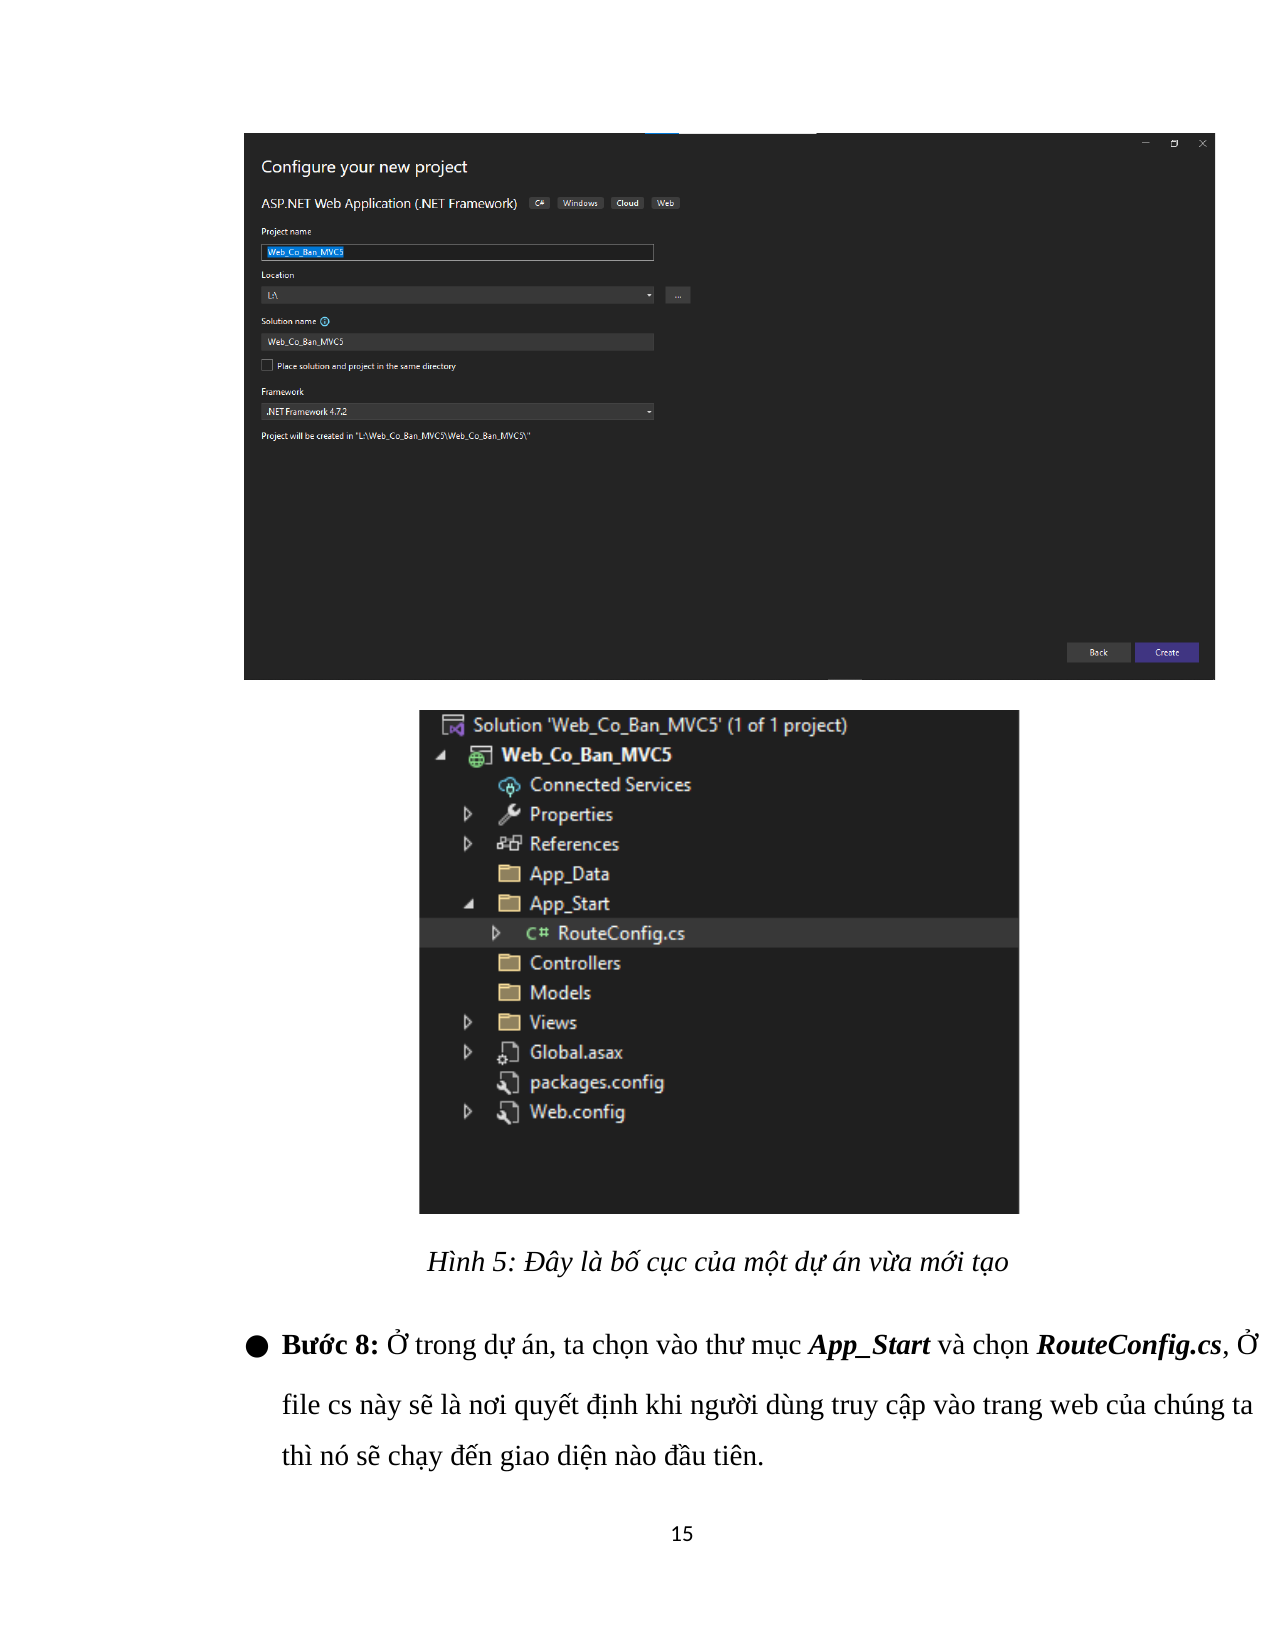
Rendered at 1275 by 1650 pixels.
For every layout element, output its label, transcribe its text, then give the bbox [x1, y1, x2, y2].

list Bước 8: Ở trong dự án, ta chọn vào thư mục App_Start và chọn RouteConfig.cs, Ở file cs này sẽ là nơi quyết định khi người dùng truy cập vào trang web của chúng ta thì nó sẽ chạy đến giao diện nào đầu tiên. [244, 1311, 1275, 1471]
picture [244, 133, 1216, 680]
text Hình 5: Đây là bố cục của một dự án vừa mới tạo [282, 1244, 1157, 1277]
picture [419, 710, 1020, 1214]
